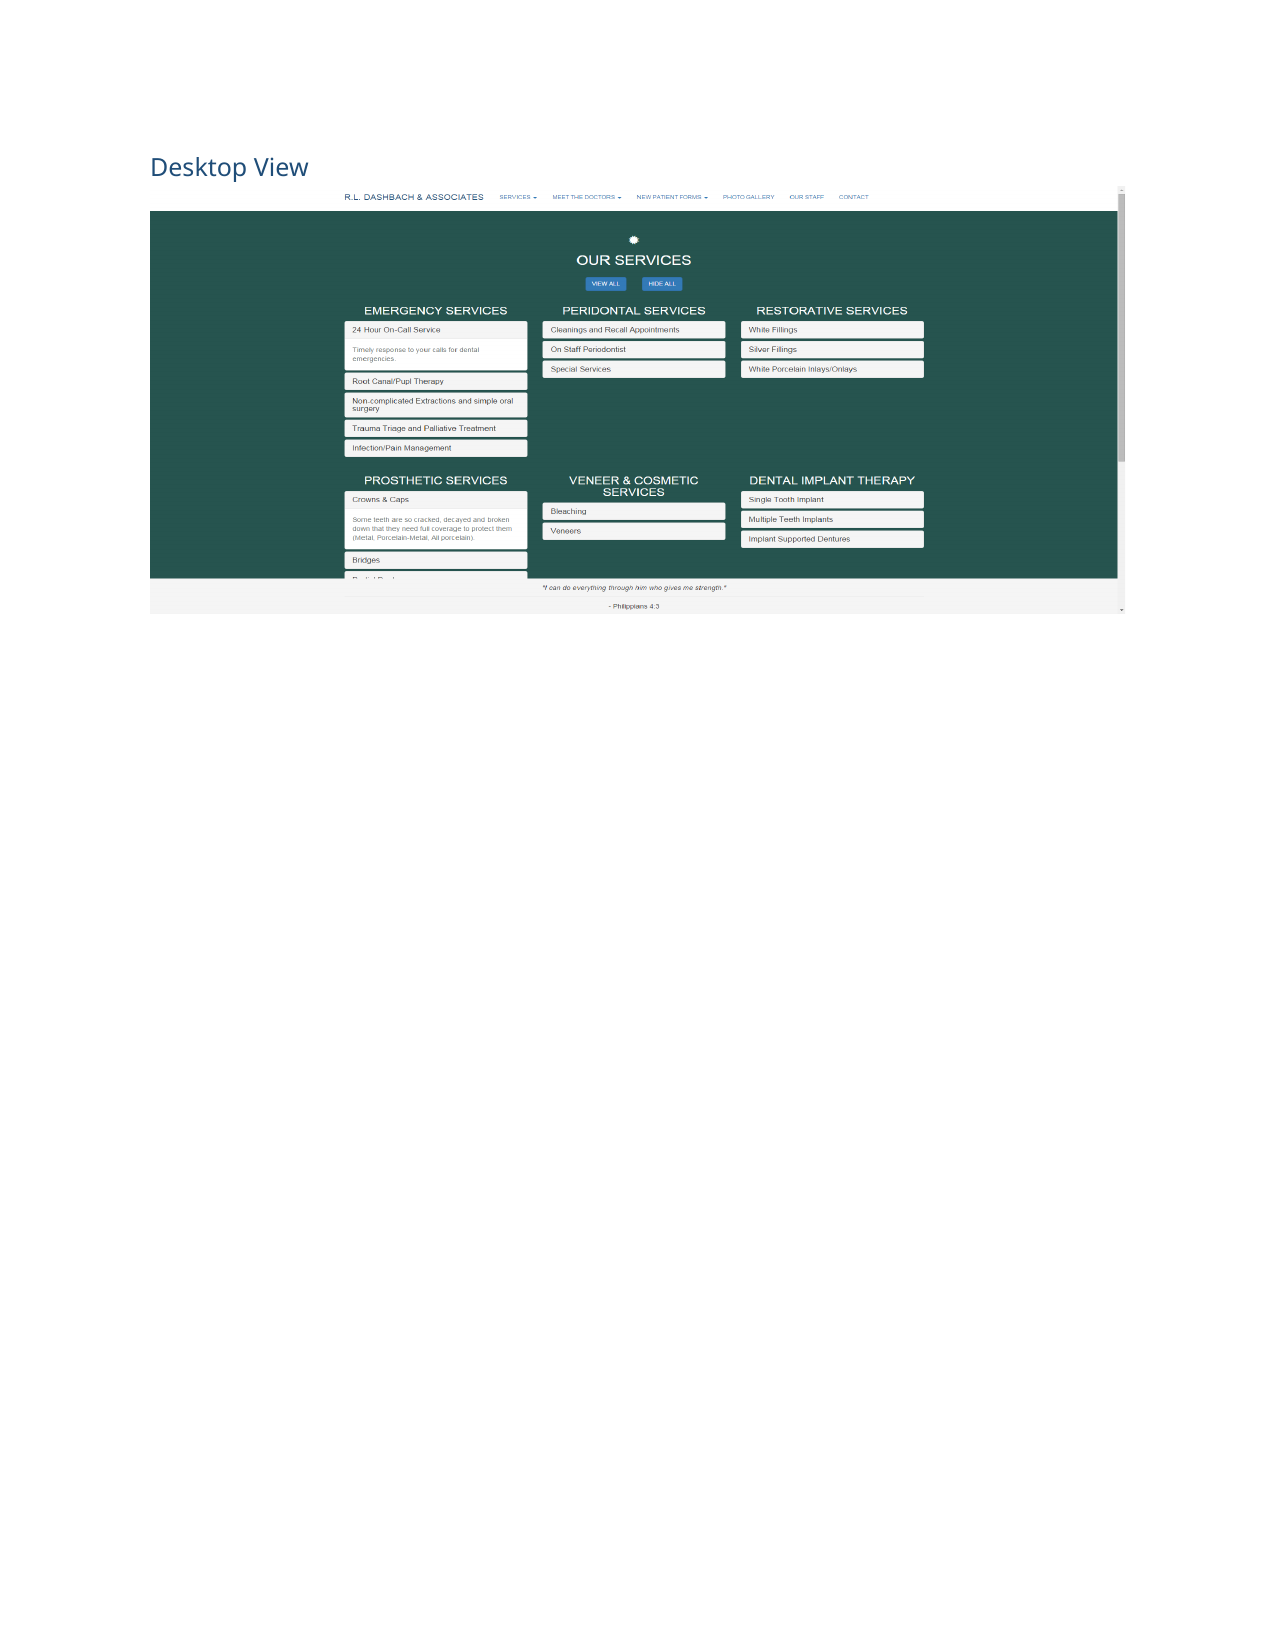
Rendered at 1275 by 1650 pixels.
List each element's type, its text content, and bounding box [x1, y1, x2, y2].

subtitle Desktop View [150, 150, 1125, 184]
picture [150, 186, 1125, 614]
